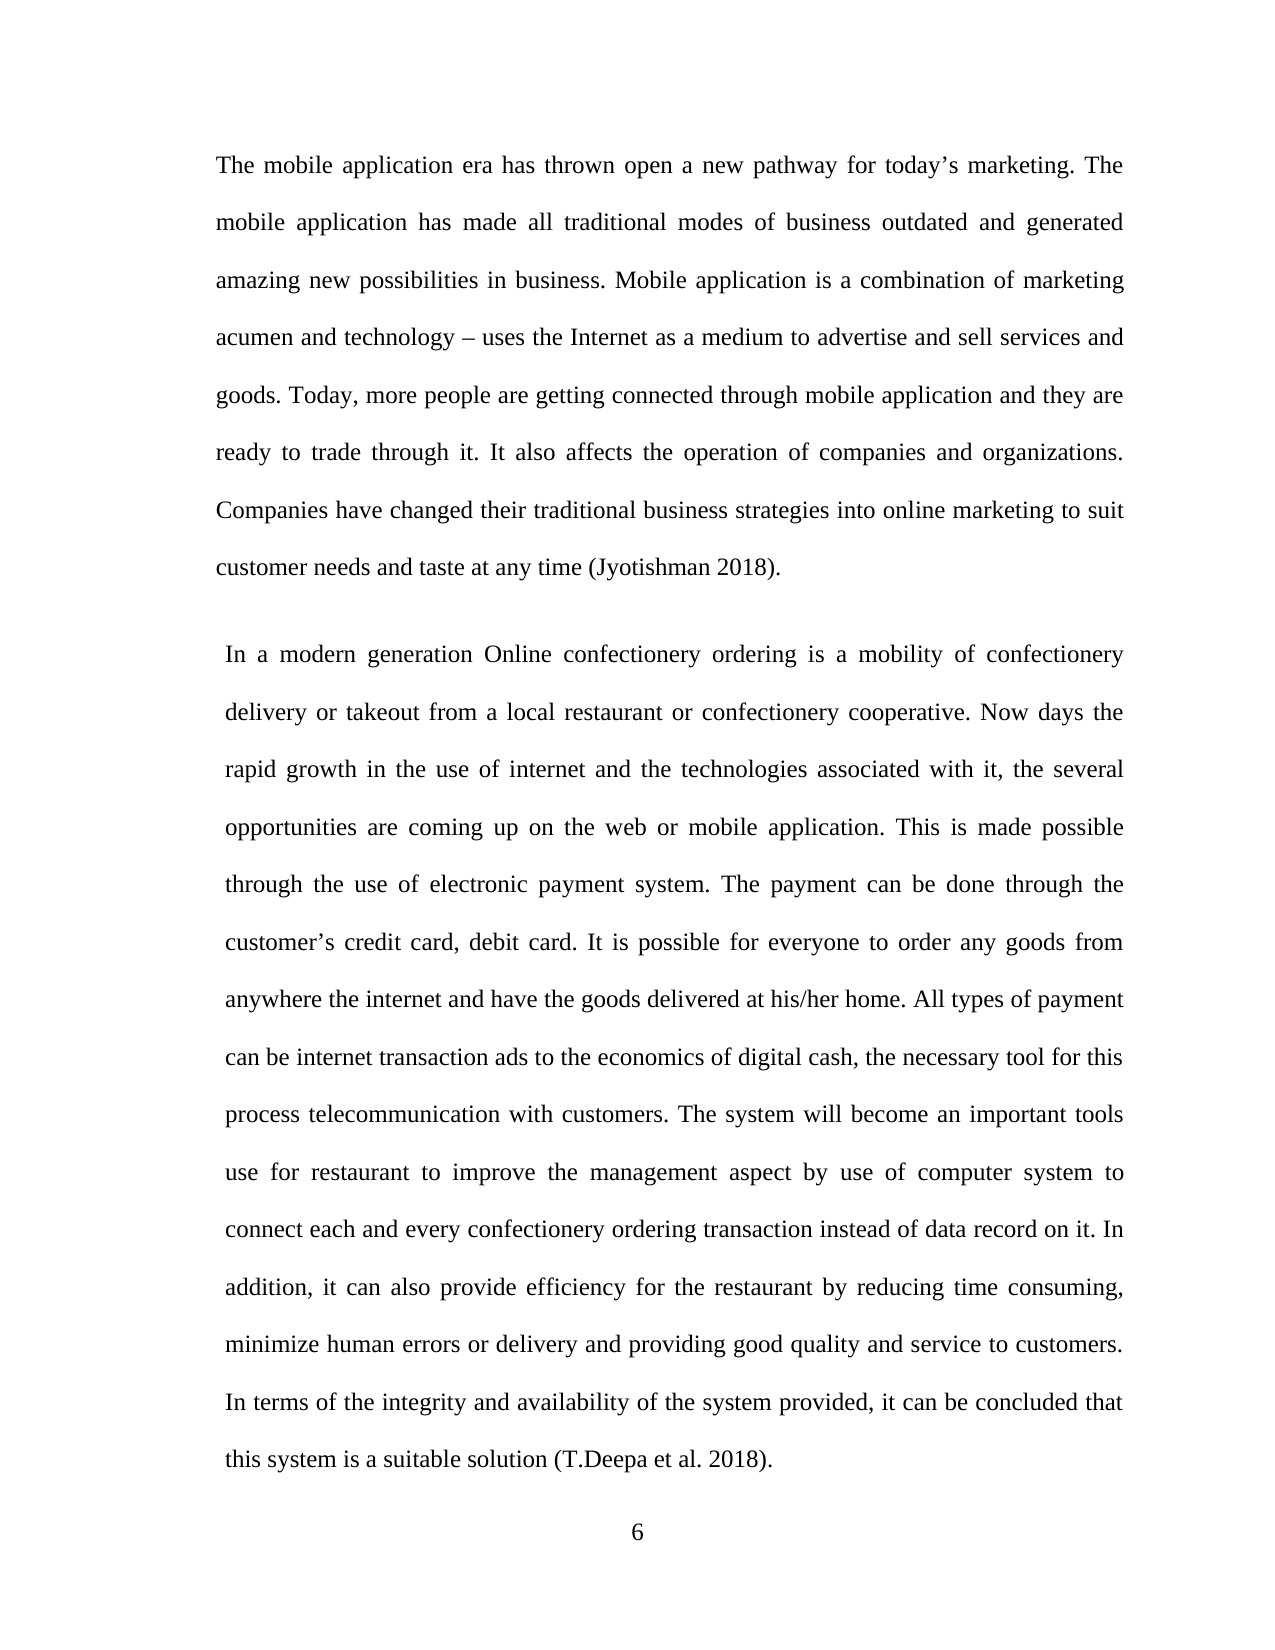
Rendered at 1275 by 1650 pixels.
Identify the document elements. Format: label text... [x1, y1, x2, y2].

text In a modern generation Online confectionery ordering is a mobility of confectionery delivery or takeout from a local restaurant or confectionery cooperative. Now days the rapid growth in the use of internet and the technologies associated with it, the several opportunities are coming up on the web or mobile application. This is made possible through the use of electronic payment system. The payment can be done through the customer’s credit card, debit card. It is possible for everyone to order any goods from anywhere the internet and have the goods delivered at his/her home. All types of payment can be internet transaction ads to the economics of digital cash, the necessary tool for this process telecommunication with customers. The system will become an important tools use for restaurant to improve the management aspect by use of computer system to connect each and every confectionery ordering transaction instead of data record on it. In addition, it can also provide efficiency for the restaurant by reducing time consuming, minimize human errors or delivery and providing good quality and service to customers. In terms of the integrity and availability of the system provided, it can be concluded that this system is a suitable solution (T.Deepa et al. 2018). [225, 639, 1125, 1473]
text The mobile application era has thrown open a new pathway for today’s marketing. The mobile application has made all traditional modes of business outdated and generated amazing new possibilities in business. Mobile application is a combination of marketing acumen and technology – uses the Internet as a medium to advertise and sell services and goods. Today, more people are getting connected through mobile application and they are ready to trade through it. It also affects the operation of companies and organizations. Companies have changed their traditional business strategies into online marketing to suit customer needs and taste at any time (Jyotishman 2018). [216, 150, 1125, 581]
